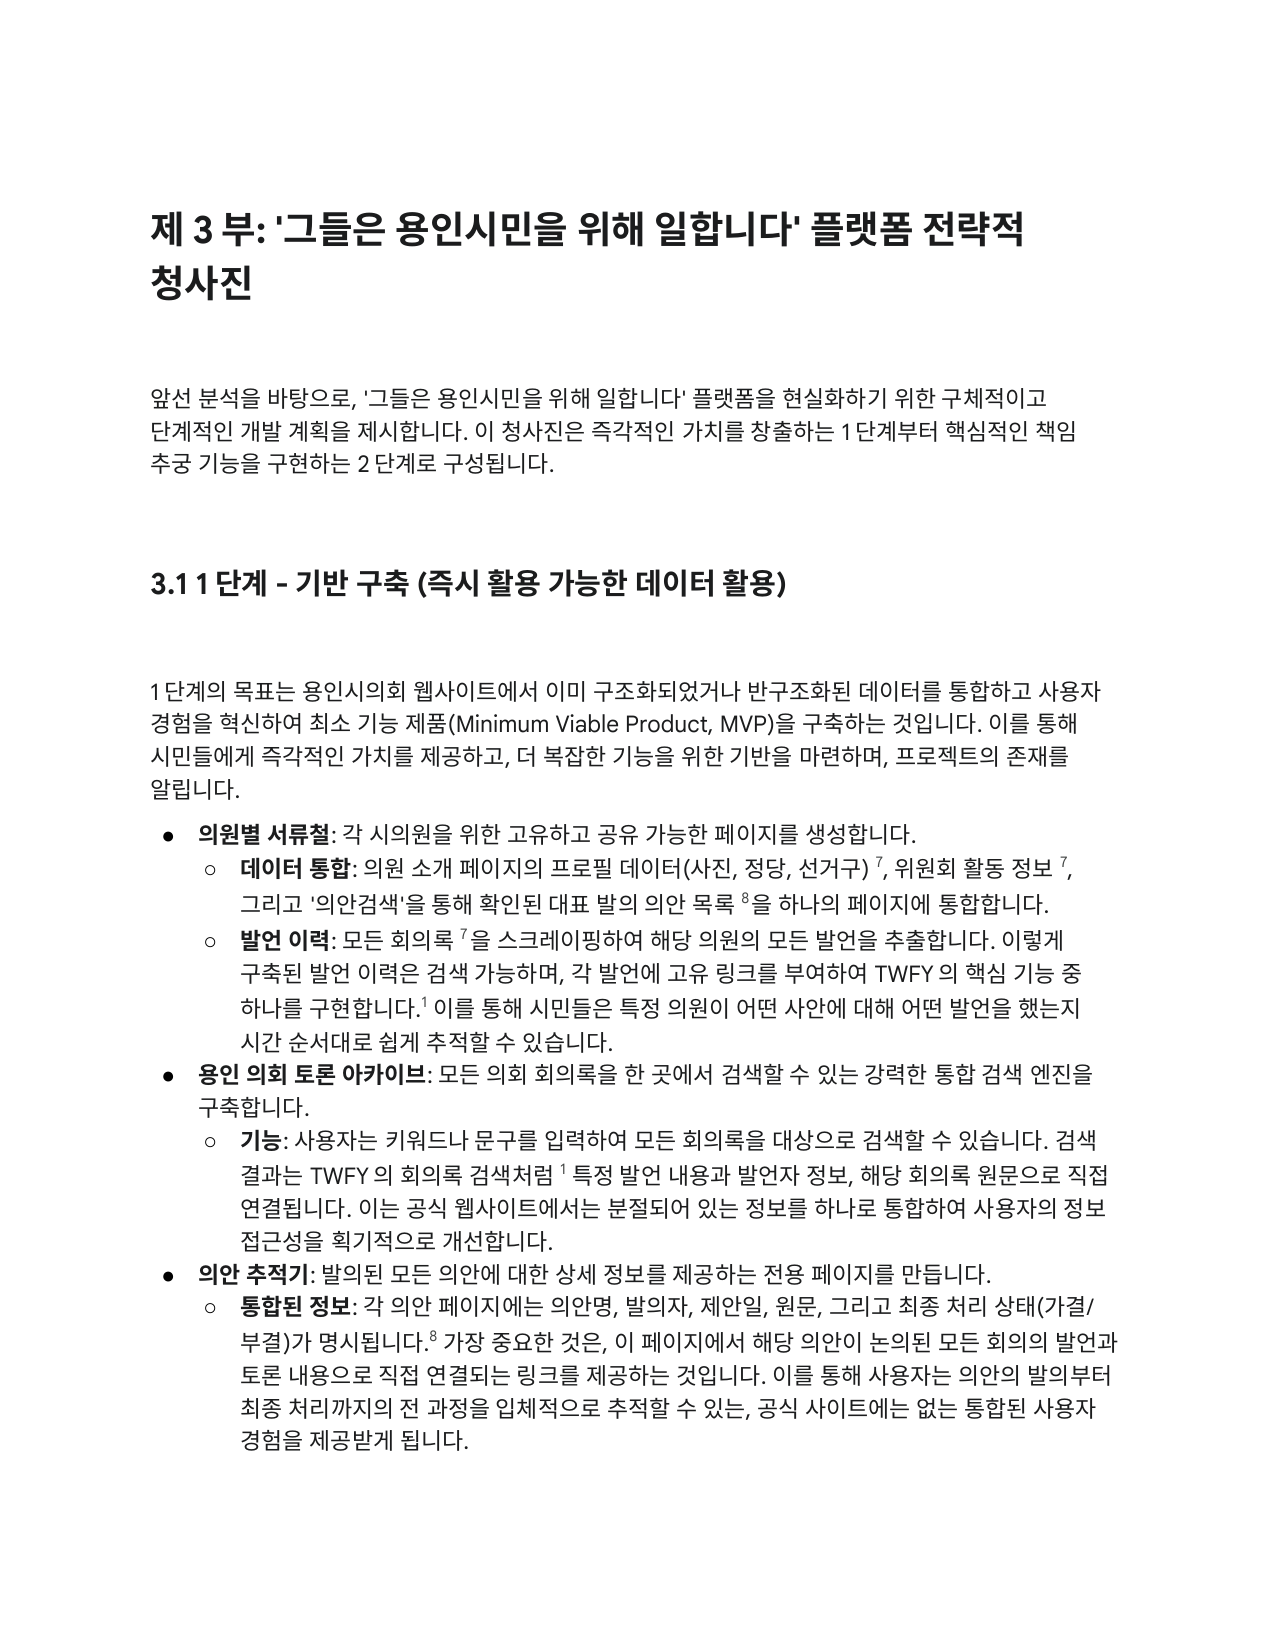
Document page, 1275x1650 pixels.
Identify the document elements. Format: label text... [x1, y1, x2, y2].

text 앞선 분석을 바탕으로, '그들은 용인시민을 위해 일합니다' 플랫폼을 현실화하기 위한 구체적이고 단계적인 개발 계획을 제시합니다. 이 청사진은 즉각적인 가치를 창출하는 1단계부터 핵심적인 책임 추궁 기능을 구현하는 2단계로 구성됩니다. [150, 385, 1125, 479]
list 데이터 통합: 의원 소개 페이지의 프로필 데이터(사진, 정당, 선거구) 7, 위원회 활동 정보 7, 그리고 '의안검색'을 통해 확인된 대표 발의 의안 목록 8을 하나의 페이지에 통합합니다. [203, 854, 1125, 921]
list 통합된 정보: 각 의안 페이지에는 의안명, 발의자, 제안일, 원문, 그리고 최종 처리 상태(가결/부결)가 명시됩니다.8 가장 중요한 것은, 이 페이지에서 해당 의안이 논의된 모든 회의의 발언과 토론 내용으로 직접 연결되는 링크를 제공하는 것입니다. 이를 통해 사용자는 의안의 발의부터 최종 처리까지의 전 과정을 입체적으로 추적할 수 있는, 공식 사이트에는 없는 통합된 사용자 경험을 제공받게 됩니다. [203, 1294, 1125, 1456]
subtitle 제3부: '그들은 용인시민을 위해 일합니다' 플랫폼 전략적 청사진 [150, 208, 1125, 308]
list 의안 추적기: 발의된 모든 의안에 대한 상세 정보를 제공하는 전용 페이지를 만듭니다. [161, 1261, 1125, 1290]
text 1단계의 목표는 용인시의회 웹사이트에서 이미 구조화되었거나 반구조화된 데이터를 통합하고 사용자 경험을 혁신하여 최소 기능 제품(Minimum Viable Product, MVP)을 구축하는 것입니다. 이를 통해 시민들에게 즉각적인 가치를 제공하고, 더 복잡한 기능을 위한 기반을 마련하며, 프로젝트의 존재를 알립니다. [150, 678, 1125, 804]
list 기능: 사용자는 키워드나 문구를 입력하여 모든 회의록을 대상으로 검색할 수 있습니다. 검색 결과는 TWFY의 회의록 검색처럼 1 특정 발언 내용과 발언자 정보, 해당 회의록 원문으로 직접 연결됩니다. 이는 공식 웹사이트에서는 분절되어 있는 정보를 하나로 통합하여 사용자의 정보 접근성을 획기적으로 개선합니다. [203, 1127, 1125, 1257]
list 용인 의회 토론 아카이브: 모든 의회 회의록을 한 곳에서 검색할 수 있는 강력한 통합 검색 엔진을 구축합니다. [161, 1062, 1125, 1123]
subtitle 3.1 1단계 - 기반 구축 (즉시 활용 가능한 데이터 활용) [150, 566, 1125, 602]
list 발언 이력: 모든 회의록 7을 스크레이핑하여 해당 의원의 모든 발언을 추출합니다. 이렇게 구축된 발언 이력은 검색 가능하며, 각 발언에 고유 링크를 부여하여 TWFY의 핵심 기능 중 하나를 구현합니다.1 이를 통해 시민들은 특정 의원이 어떤 사안에 대해 어떤 발언을 했는지 시간 순서대로 쉽게 추적할 수 있습니다. [203, 925, 1125, 1058]
list 의원별 서류철: 각 시의원을 위한 고유하고 공유 가능한 페이지를 생성합니다. [161, 821, 1125, 850]
